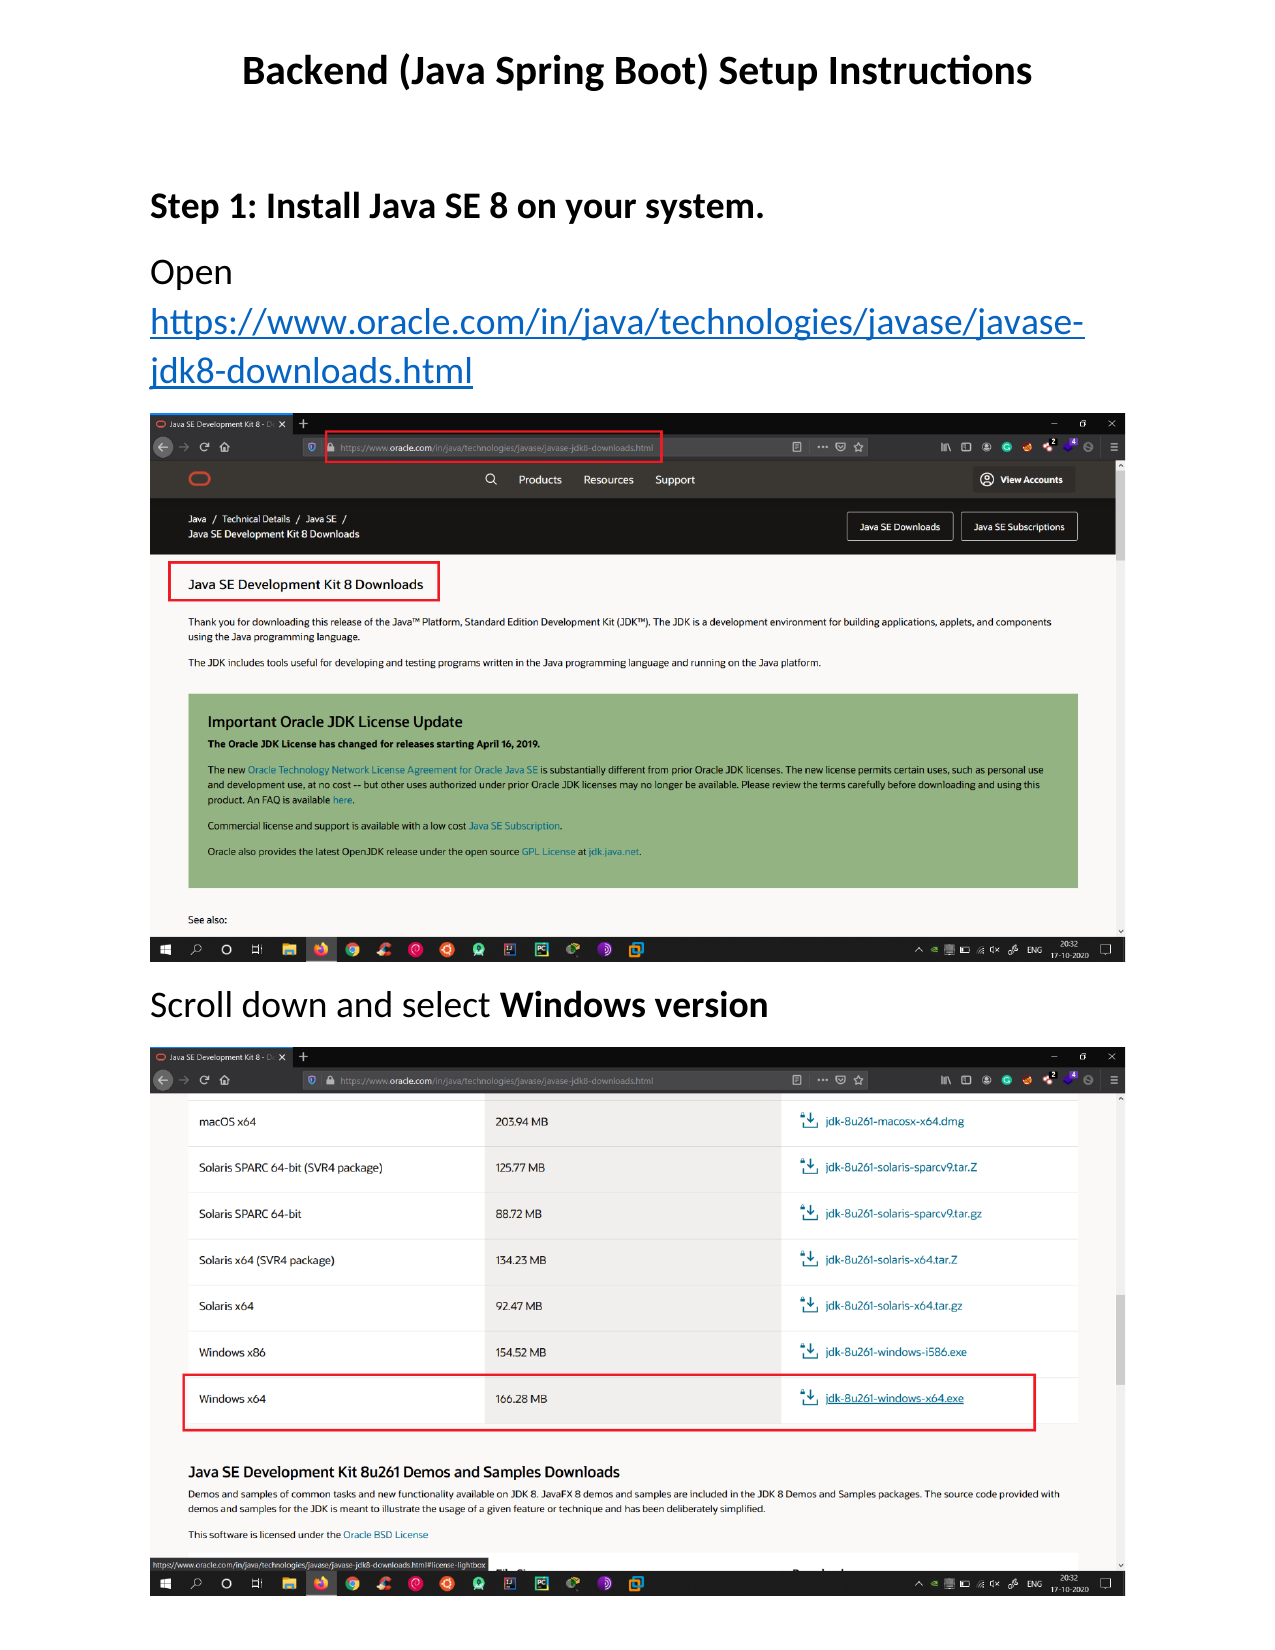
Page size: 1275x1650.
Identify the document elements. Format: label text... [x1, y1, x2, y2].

text Scroll down and select Windows version [150, 981, 1125, 1027]
text Step 1: Install Java SE 8 on your system. [150, 182, 1125, 228]
picture [150, 413, 1125, 962]
text Backend (Java Spring Boot) Setup Instructions [150, 44, 1125, 95]
text Open https://www.oracle.com/in/java/technologies/javase/javase-jdk8-downloads.html [150, 248, 1125, 393]
picture [150, 1047, 1125, 1596]
